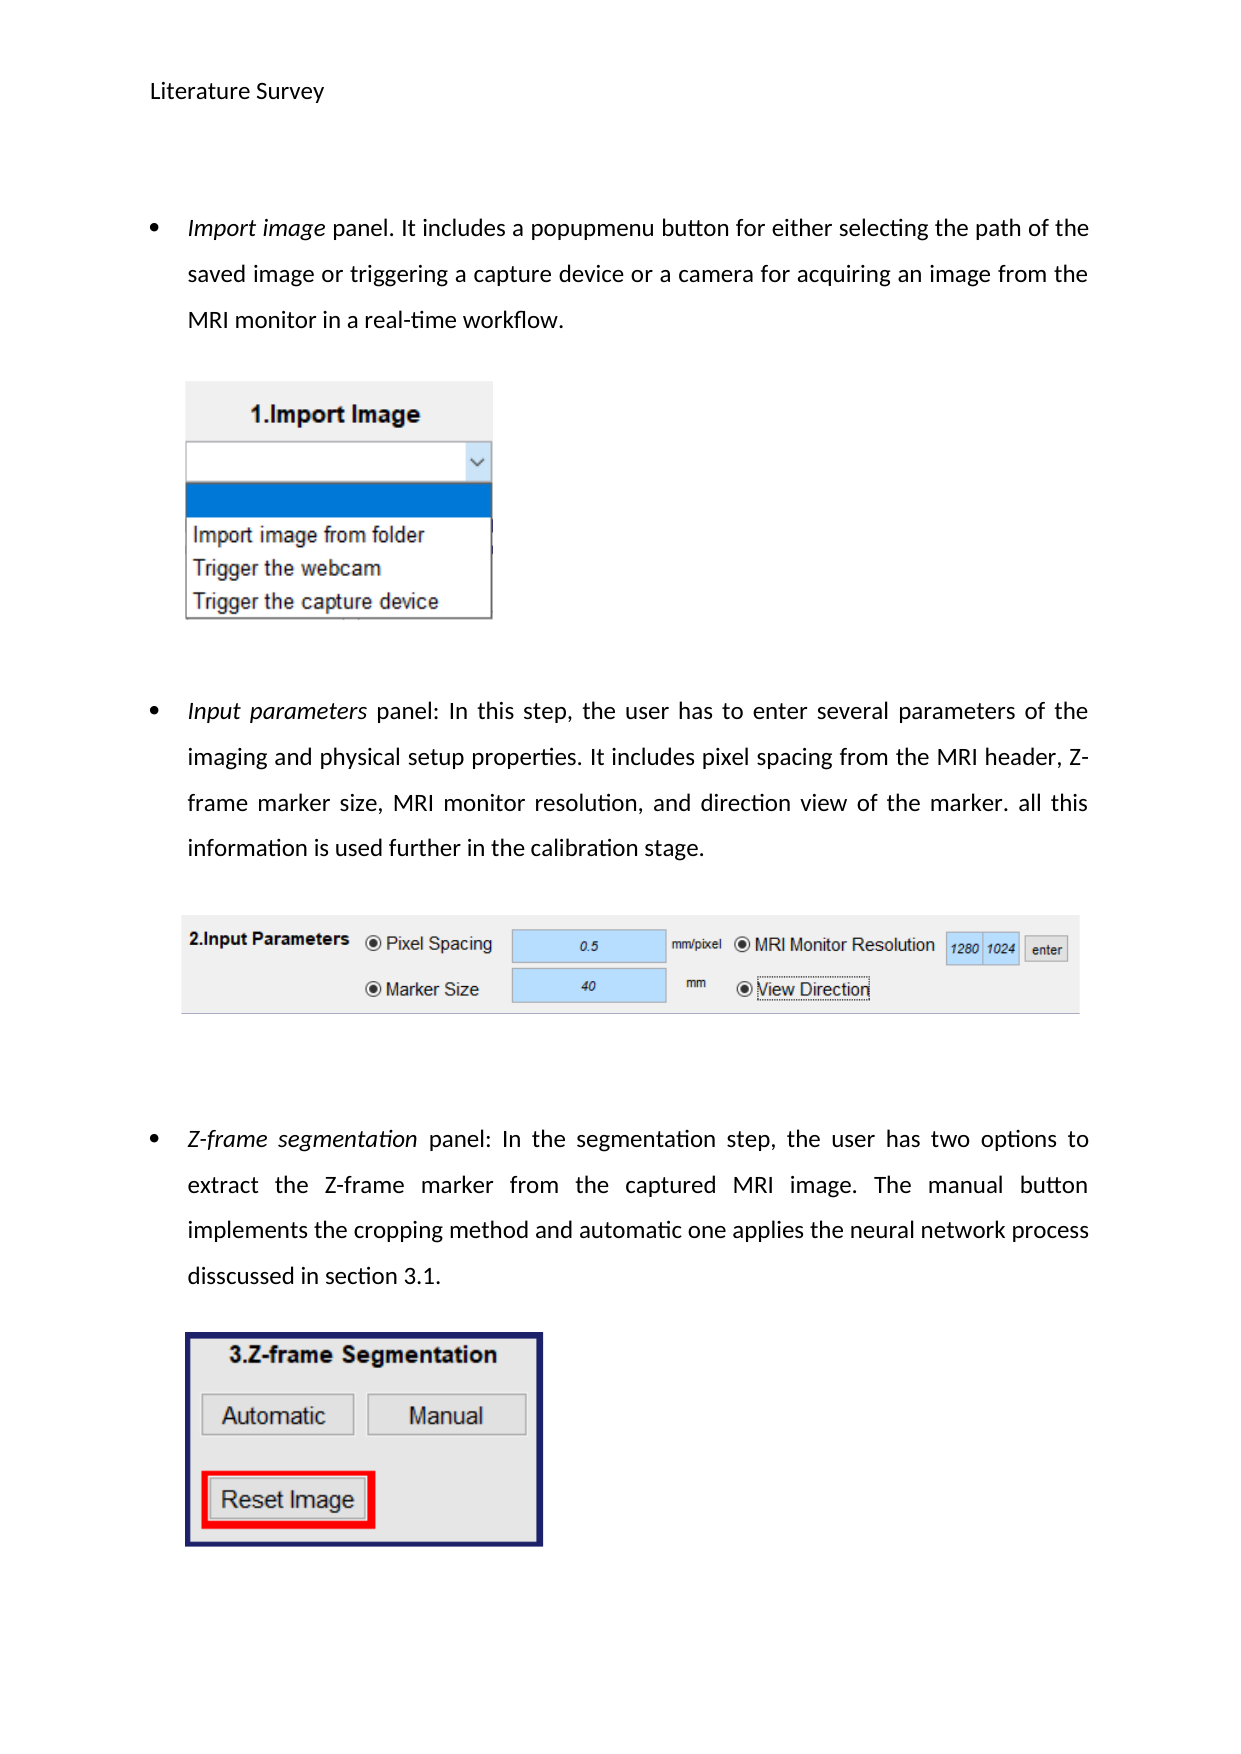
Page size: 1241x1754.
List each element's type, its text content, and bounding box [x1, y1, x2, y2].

picture [185, 381, 493, 620]
picture [185, 1332, 544, 1547]
list Import image panel. It includes a popupmenu button for either selecting the path of the saved image or triggering a capture device or a camera for acquiring an image from the MRI monitor in a real-time workflow. [150, 212, 1090, 334]
list Z-frame segmentation panel: In the segmentation step, the user has two options to extract the Z-frame marker from the captured MRI image. The manual button implements the cropping method and automatic one applies the neural network process disscussed in section 3.1. [150, 1123, 1090, 1291]
picture [181, 915, 1080, 1014]
list Input parameters panel: In this step, the user has to enter several parameters of the imaging and physical setup properties. It includes pixel spacing from the MRI header, Z-frame marker size, MRI monitor resolution, and direction view of the marker. all this information is used further in the calibration stage. [150, 695, 1090, 863]
